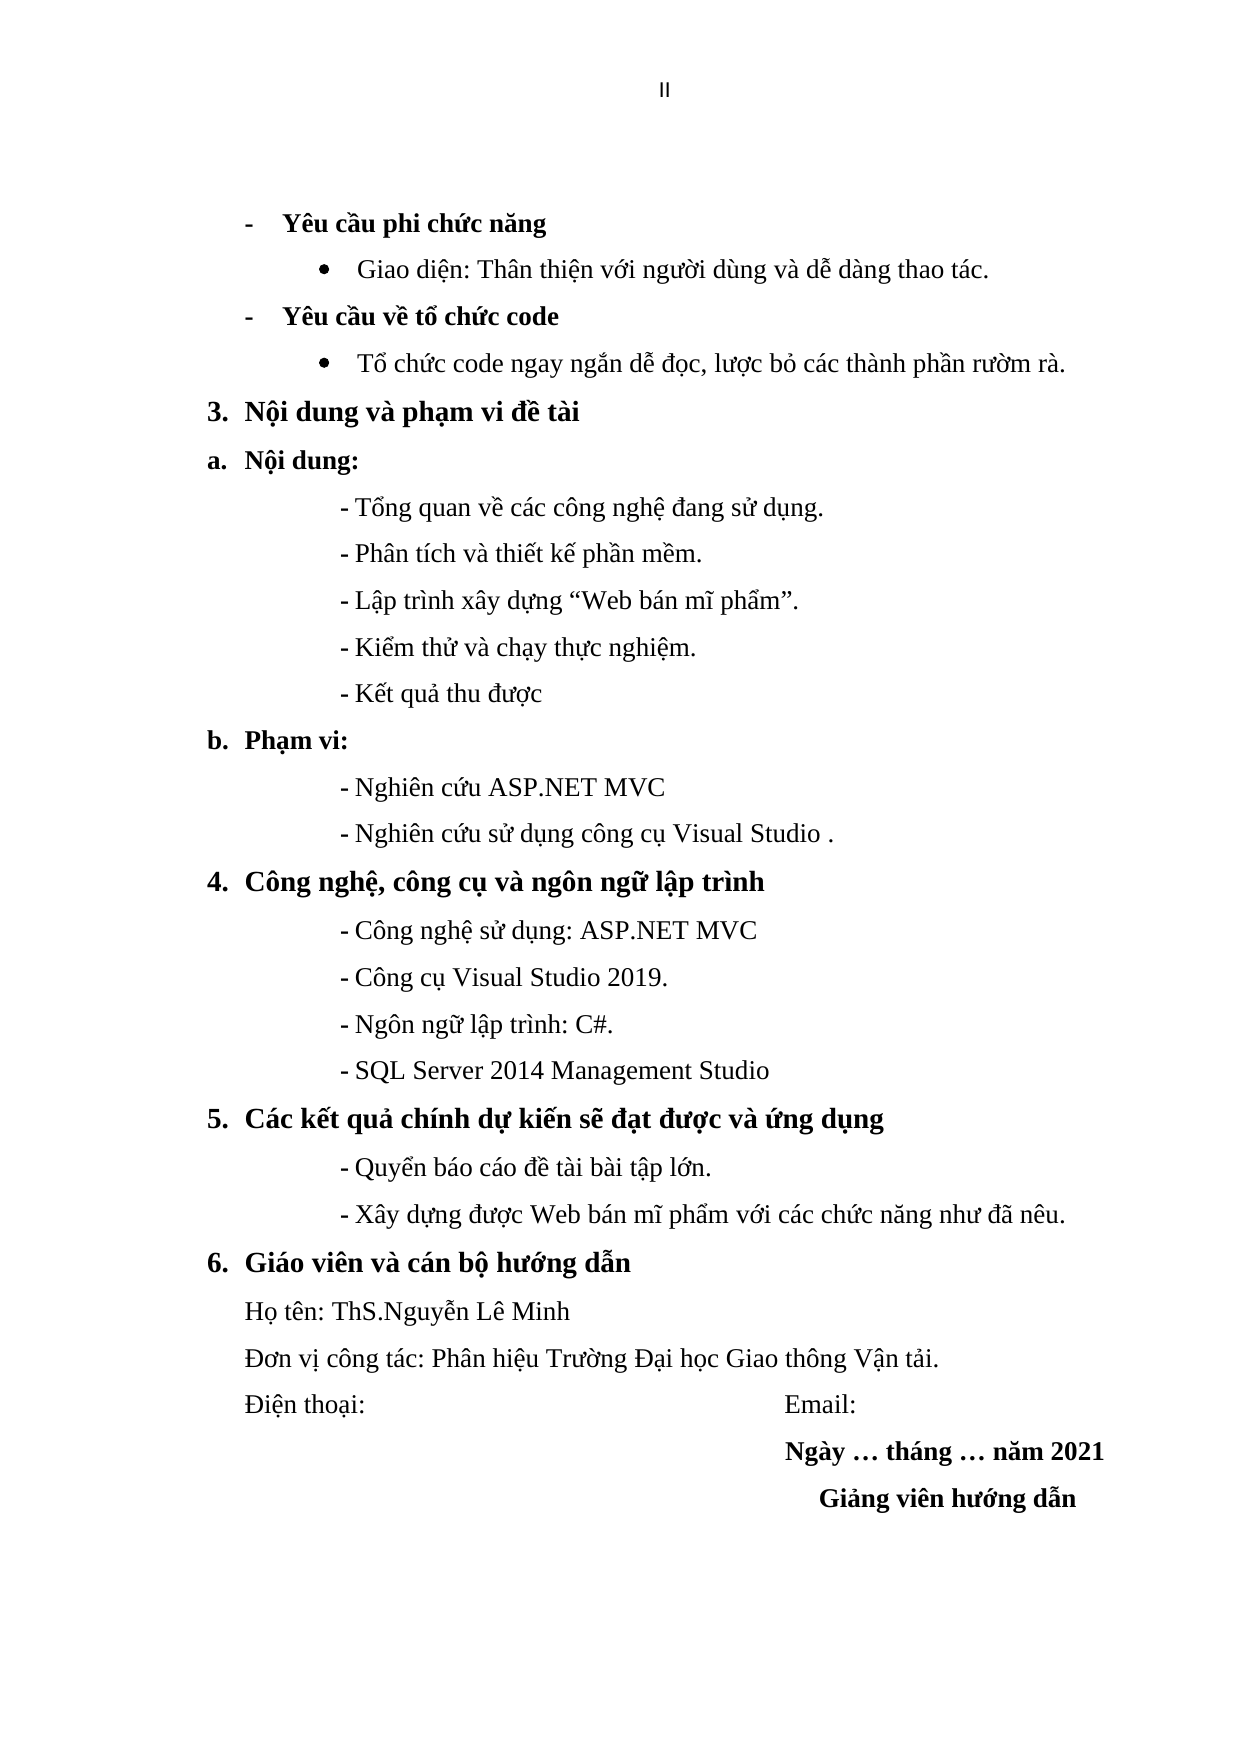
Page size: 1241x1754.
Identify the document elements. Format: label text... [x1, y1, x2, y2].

list Ngày … tháng … năm 2021 [244, 1435, 1122, 1466]
list Điện thoại: Email: [244, 1388, 1122, 1419]
list Giáo viên và cán bộ hướng dẫn [207, 1245, 1122, 1278]
list Đơn vị công tác: Phân hiệu Trường Đại học Giao thông Vận tải. [244, 1342, 1122, 1373]
list Giảng viên hướng dẫn [244, 1482, 1122, 1513]
list Tổng quan về các công nghệ đang sử dụng. [340, 491, 1122, 522]
list Các kết quả chính dự kiến sẽ đạt được và ứng dụng [207, 1101, 1122, 1135]
list Phạm vi: [207, 724, 1122, 755]
list Kết quả thu được [340, 677, 1122, 709]
list Công nghệ, công cụ và ngôn ngữ lập trình [207, 864, 1122, 898]
list Yêu cầu phi chức năng [244, 207, 1122, 238]
list Nội dung: [207, 444, 1122, 475]
list Ngôn ngữ lập trình: C#. [340, 1008, 1122, 1039]
list Công nghệ sử dụng: ASP.NET MVC [340, 914, 1122, 946]
list Nghiên cứu sử dụng công cụ Visual Studio . [340, 817, 1122, 849]
list Lập trình xây dựng “Web bán mĩ phẩm”. [340, 584, 1122, 615]
list Yêu cầu về tổ chức code [244, 300, 1122, 331]
list Nghiên cứu ASP.NET MVC [340, 771, 1122, 802]
list SQL Server 2014 Management Studio [340, 1054, 1122, 1086]
list Phân tích và thiết kế phần mềm. [340, 537, 1122, 569]
list Công cụ Visual Studio 2019. [340, 961, 1122, 992]
list Nội dung và phạm vi đề tài [207, 394, 1122, 427]
list Quyển báo cáo đề tài bài tập lớn. [340, 1151, 1122, 1183]
list Họ tên: ThS.Nguyễn Lê Minh [244, 1295, 1122, 1326]
list Tổ chức code ngay ngắn dễ đọc, lược bỏ các thành phần rườm rà. [319, 347, 1122, 378]
list Giao diện: Thân thiện với người dùng và dễ dàng thao tác. [319, 253, 1122, 285]
list Xây dựng được Web bán mĩ phẩm với các chức năng như đã nêu. [340, 1198, 1122, 1229]
list Kiểm thử và chạy thực nghiệm. [340, 631, 1122, 662]
